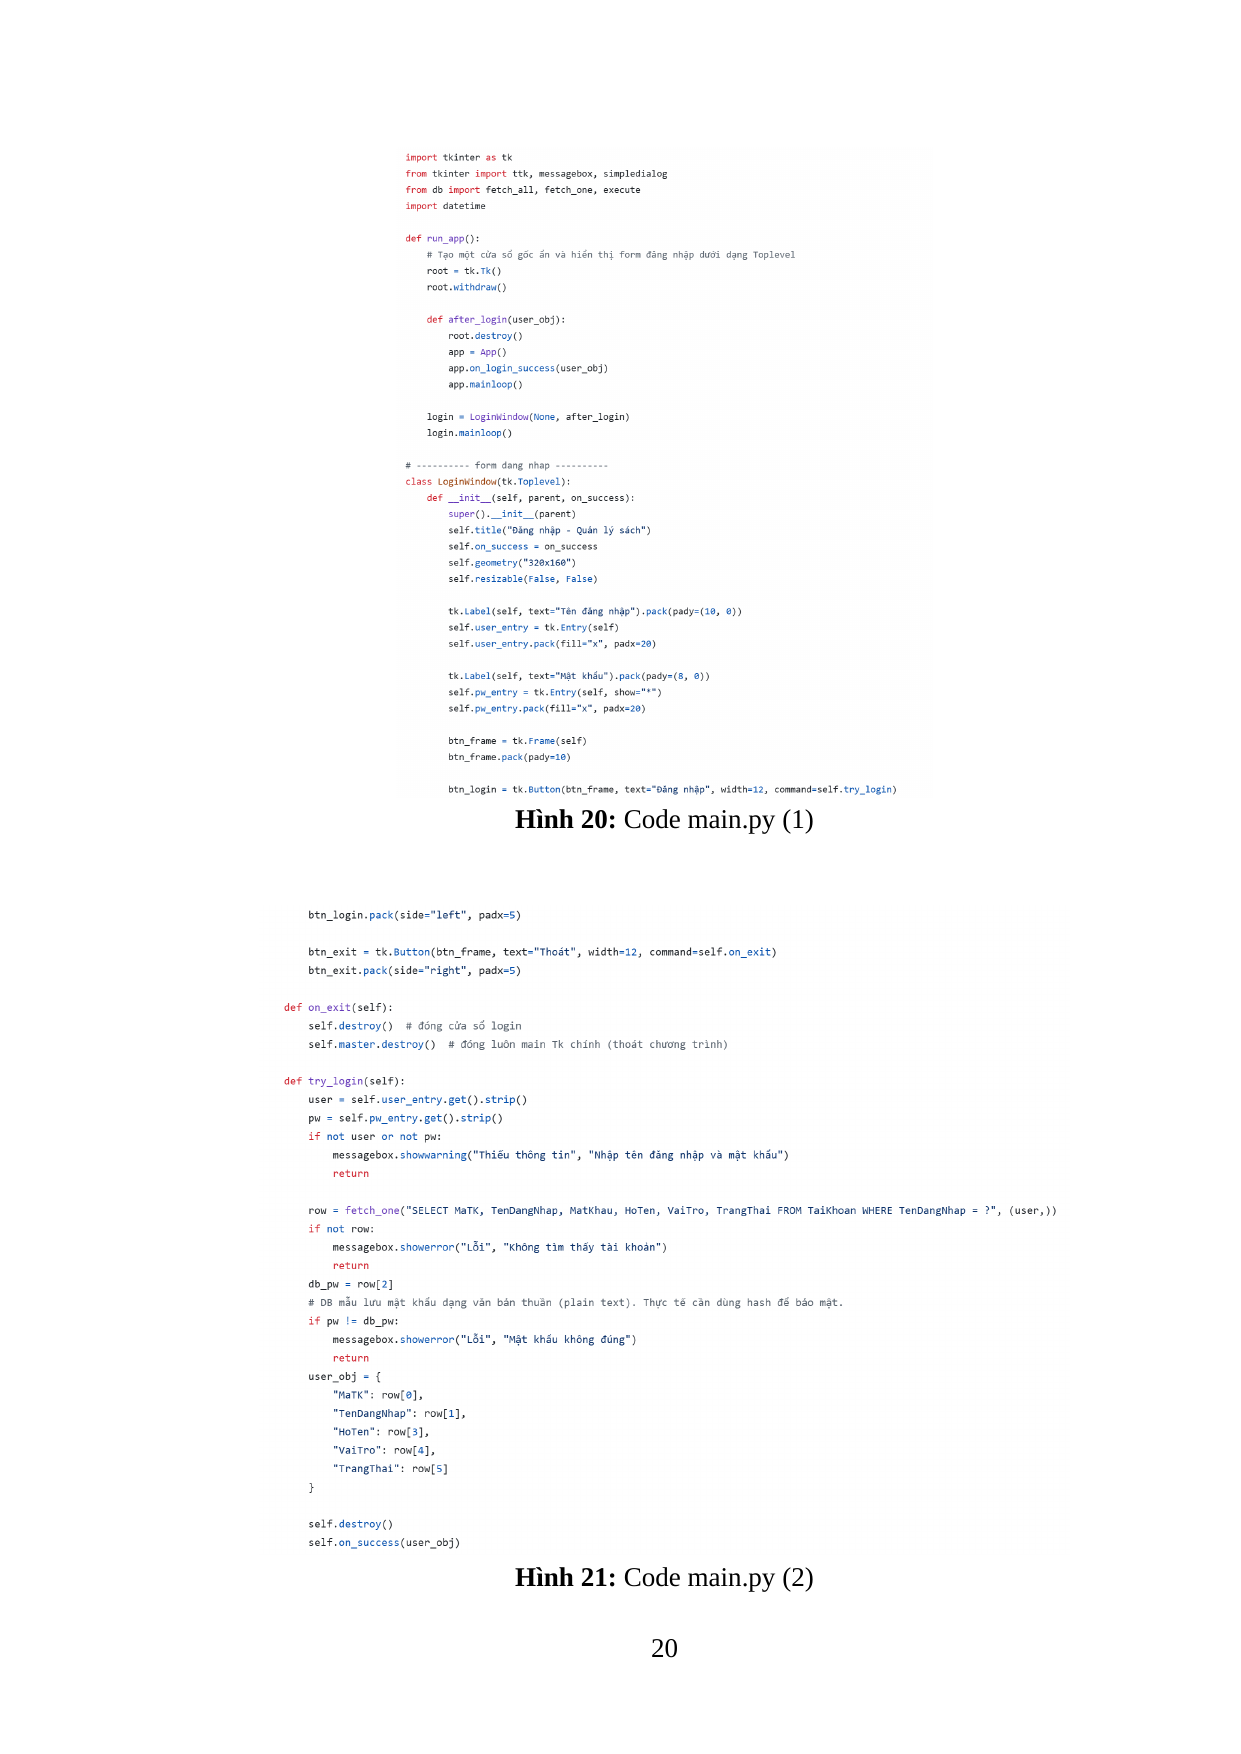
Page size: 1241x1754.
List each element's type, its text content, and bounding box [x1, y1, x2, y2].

text Hình 21: Code main.py (2) [236, 1561, 1092, 1592]
picture [396, 147, 933, 798]
picture [258, 905, 1071, 1555]
text Hình 20: Code main.py (1) [236, 803, 1092, 834]
